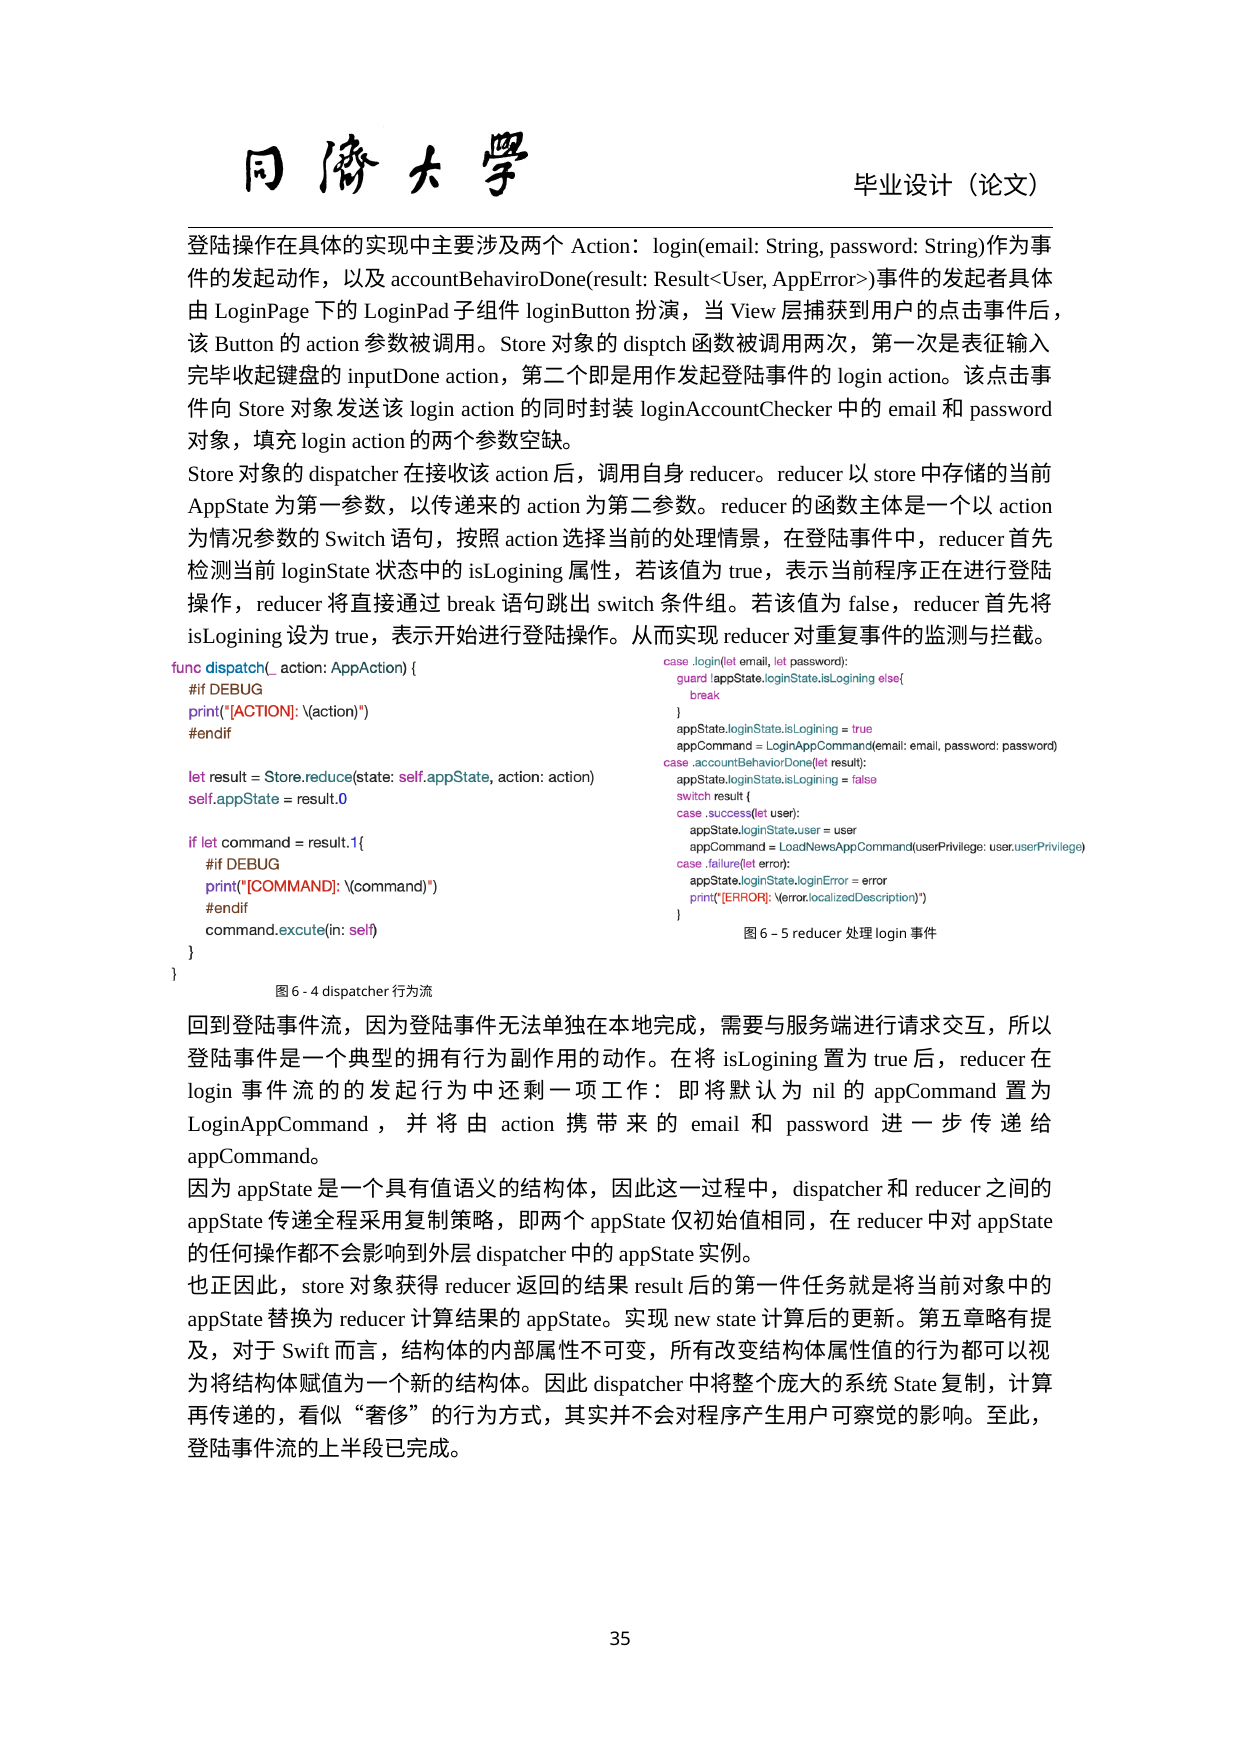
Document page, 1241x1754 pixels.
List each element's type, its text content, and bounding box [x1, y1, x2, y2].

text 因为appState是一个具有值语义的结构体，因此这一过程中，dispatcher和reducer之间的appState传递全程采用复制策略，即两个appState仅初始值相同，在reducer中对appState的任何操作都不会影响到外层dispatcher中的appState实例。 [187, 1171, 1053, 1268]
picture [224, 123, 546, 202]
picture [653, 654, 1098, 923]
text 也正因此，store对象获得reducer返回的结果result后的第一件任务就是将当前对象中的appState替换为reducer计算结果的appState。实现new state计算后的更新。第五章略有提及，对于Swift而言，结构体的内部属性不可变，所有改变结构体属性值的行为都可以视为将结构体赋值为一个新的结构体。因此dispatcher中将整个庞大的系统State复制，计算再传递的，看似“奢侈”的行为方式，其实并不会对程序产生用户可察觉的影响。至此，登陆事件流的上半段已完成。 [187, 1268, 1053, 1463]
text Store对象的dispatcher在接收该action后，调用自身reducer。reducer以store中存储的当前AppState为第一参数，以传递来的action为第二参数。reducer的函数主体是一个以action为情况参数的Switch语句，按照action选择当前的处理情景，在登陆事件中，reducer首先检测当前loginState状态中的isLogining属性，若该值为true，表示当前程序正在进行登陆操作，reducer将直接通过break语句跳出switch条件组。若该值为false，reducer首先将isLogining设为true，表示开始进行登陆操作。从而实现reducer对重复事件的监测与拦截。 [187, 456, 1053, 651]
picture [161, 654, 602, 996]
text 登陆操作在具体的实现中主要涉及两个Action：login(email: String, password: String)作为事件的发起动作，以及accountBehaviroDone(result: Result<User, AppError>)事件的发起者具体由LoginPage下的LoginPad子组件loginButton扮演，当View层捕获到用户的点击事件后，该Button的action参数被调用。Store对象的disptch函数被调用两次，第一次是表征输入完毕收起键盘的inputDone action，第二个即是用作发起登陆事件的login action。该点击事件向Store对象发送该login action的同时封装loginAccountChecker中的email和password对象，填充login action的两个参数空缺。 [187, 228, 1053, 456]
